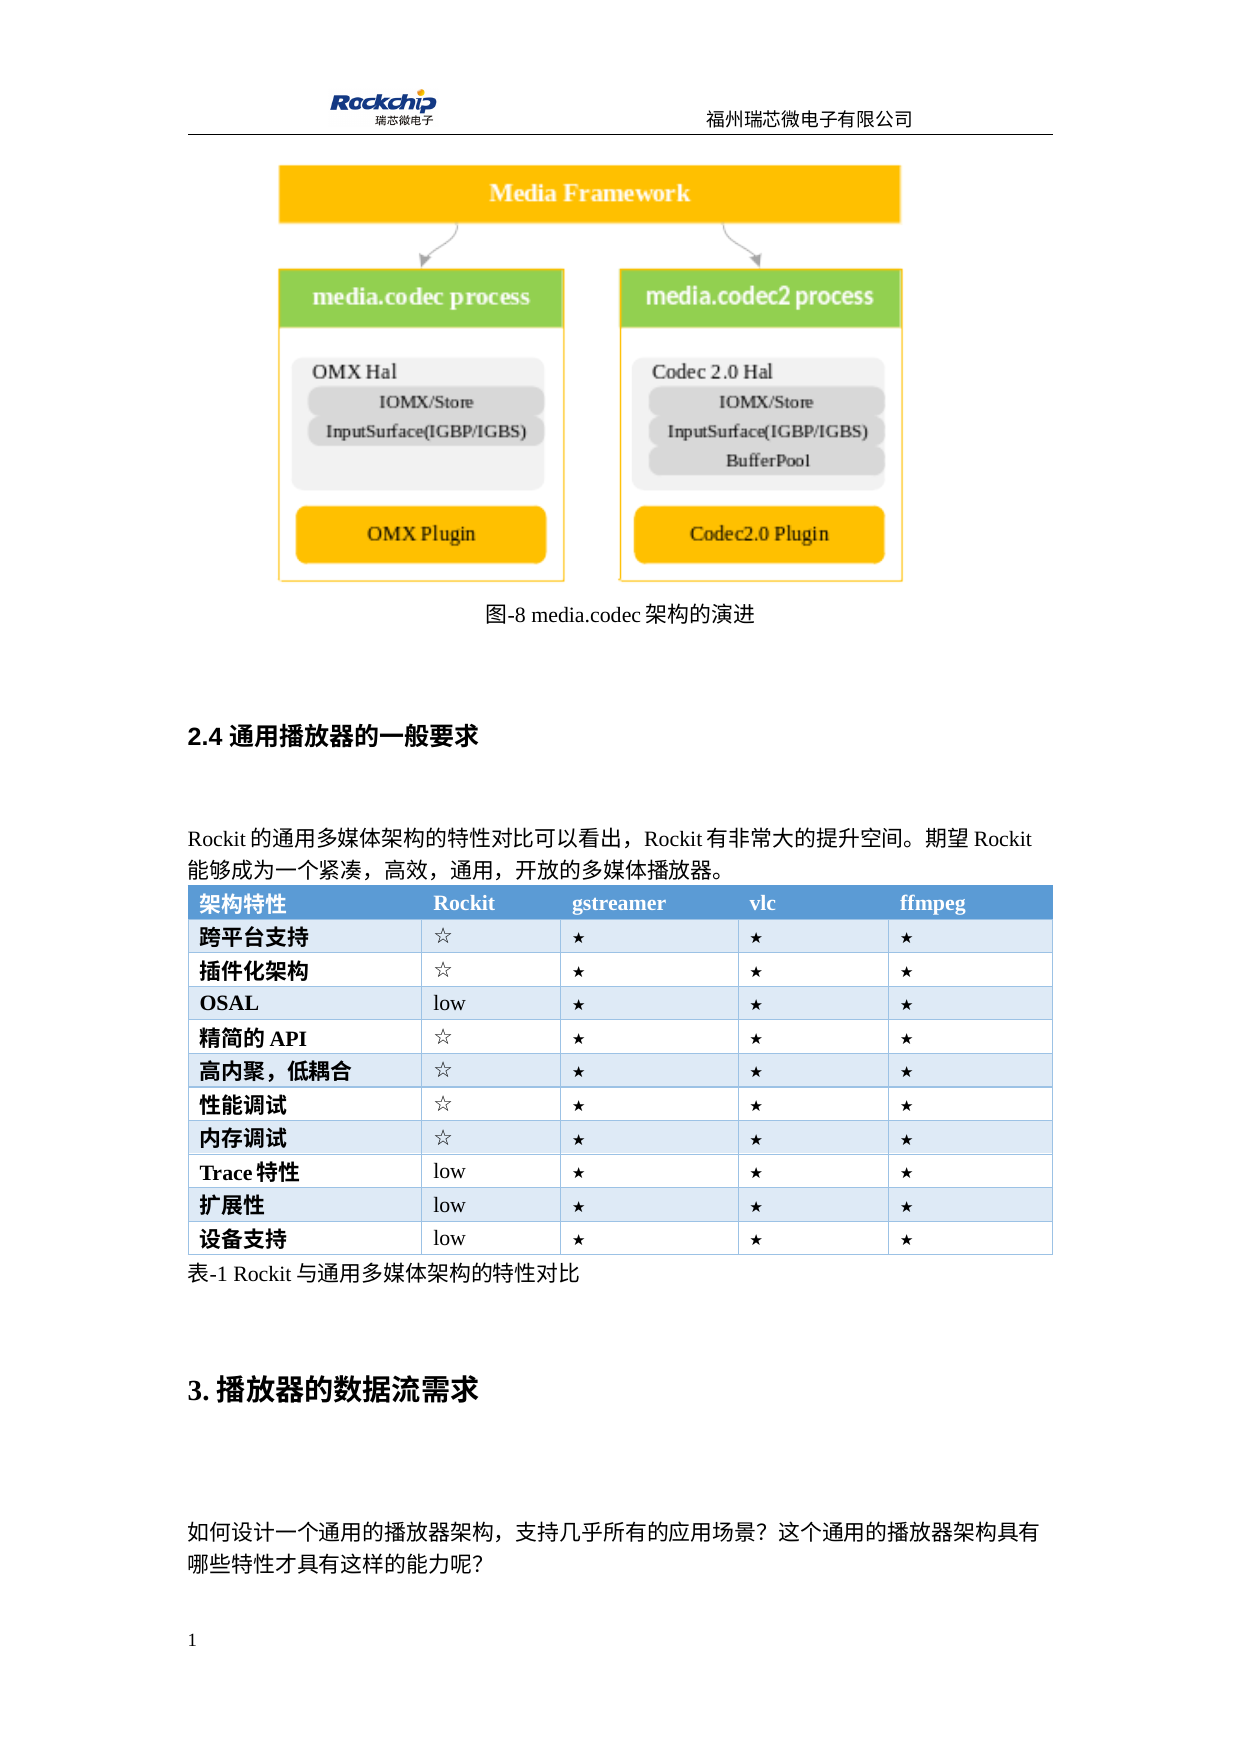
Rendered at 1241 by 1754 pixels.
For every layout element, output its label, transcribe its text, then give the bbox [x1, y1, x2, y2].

table_cell ★ [739, 1088, 888, 1120]
table_cell low [422, 1155, 560, 1187]
table_cell ★ [739, 920, 888, 952]
table_header ffmpeg [889, 886, 1052, 919]
table_cell ★ [739, 1155, 888, 1187]
table_cell ★ [739, 1020, 888, 1053]
table_cell ★ [889, 987, 1052, 1019]
table_cell ★ [889, 953, 1052, 986]
text 如何设计一个通用的播放器架构，支持几乎所有的应用场景？这个通用的播放器架构具有哪些特性才具有这样的能力呢？ [187, 1514, 1053, 1579]
table_header vlc [739, 886, 888, 919]
table_cell 跨平台支持 [189, 920, 421, 952]
table_cell ★ [739, 953, 888, 986]
table_cell ★ [561, 1188, 738, 1221]
subtitle 通用播放器的一般要求 [187, 702, 1053, 767]
table_cell low [422, 987, 560, 1019]
table_cell 设备支持 [189, 1222, 421, 1254]
table_cell ★ [561, 953, 738, 986]
table_cell ☆ [422, 1054, 560, 1086]
table_cell 扩展性 [189, 1188, 421, 1221]
table_cell ★ [889, 1222, 1052, 1254]
table_cell ☆ [422, 1121, 560, 1153]
table_cell ★ [561, 987, 738, 1019]
table_cell low [422, 1188, 560, 1221]
table_cell ★ [889, 1155, 1052, 1187]
table_cell ★ [739, 987, 888, 1019]
table_cell ★ [561, 1222, 738, 1254]
table_cell ★ [889, 1020, 1052, 1053]
table_cell 插件化架构 [189, 953, 421, 986]
table_cell ★ [739, 1121, 888, 1153]
table_cell Trace特性 [189, 1155, 421, 1187]
table_cell ☆ [422, 1088, 560, 1120]
table_cell ☆ [422, 920, 560, 952]
table_cell 高内聚，低耦合 [189, 1054, 421, 1086]
table_header Rockit [422, 886, 560, 919]
subtitle 播放器的数据流需求 [187, 1356, 1053, 1421]
table_cell low [422, 1222, 560, 1254]
picture [327, 88, 440, 127]
table_cell 性能调试 [189, 1088, 421, 1120]
text 图-8 media.codec架构的演进 [187, 597, 1053, 629]
text Rockit的通用多媒体架构的特性对比可以看出，Rockit有非常大的提升空间。期望Rockit能够成为一个紧凑，高效，通用，开放的多媒体播放器。 [187, 820, 1053, 885]
table_cell ★ [889, 920, 1052, 952]
table_header gstreamer [561, 886, 738, 919]
table_cell ★ [739, 1222, 888, 1254]
table_cell ★ [889, 1088, 1052, 1120]
table_cell 内存调试 [189, 1121, 421, 1153]
text 表-1 Rockit与通用多媒体架构的特性对比 [187, 1255, 1053, 1288]
table_cell ★ [889, 1054, 1052, 1086]
table_cell ★ [561, 1020, 738, 1053]
table_header 架构特性 [189, 886, 421, 919]
table_cell ★ [561, 1121, 738, 1153]
table_cell ☆ [422, 953, 560, 986]
table_cell ★ [739, 1188, 888, 1221]
table_cell OSAL [189, 987, 421, 1019]
table_cell ★ [889, 1121, 1052, 1153]
table_cell 精简的API [189, 1020, 421, 1053]
table_cell ★ [561, 920, 738, 952]
table_cell ★ [561, 1054, 738, 1086]
table_cell ★ [739, 1054, 888, 1086]
table_cell ★ [561, 1088, 738, 1120]
table_cell ☆ [422, 1020, 560, 1053]
table_cell ★ [561, 1155, 738, 1187]
table_cell ★ [889, 1188, 1052, 1221]
